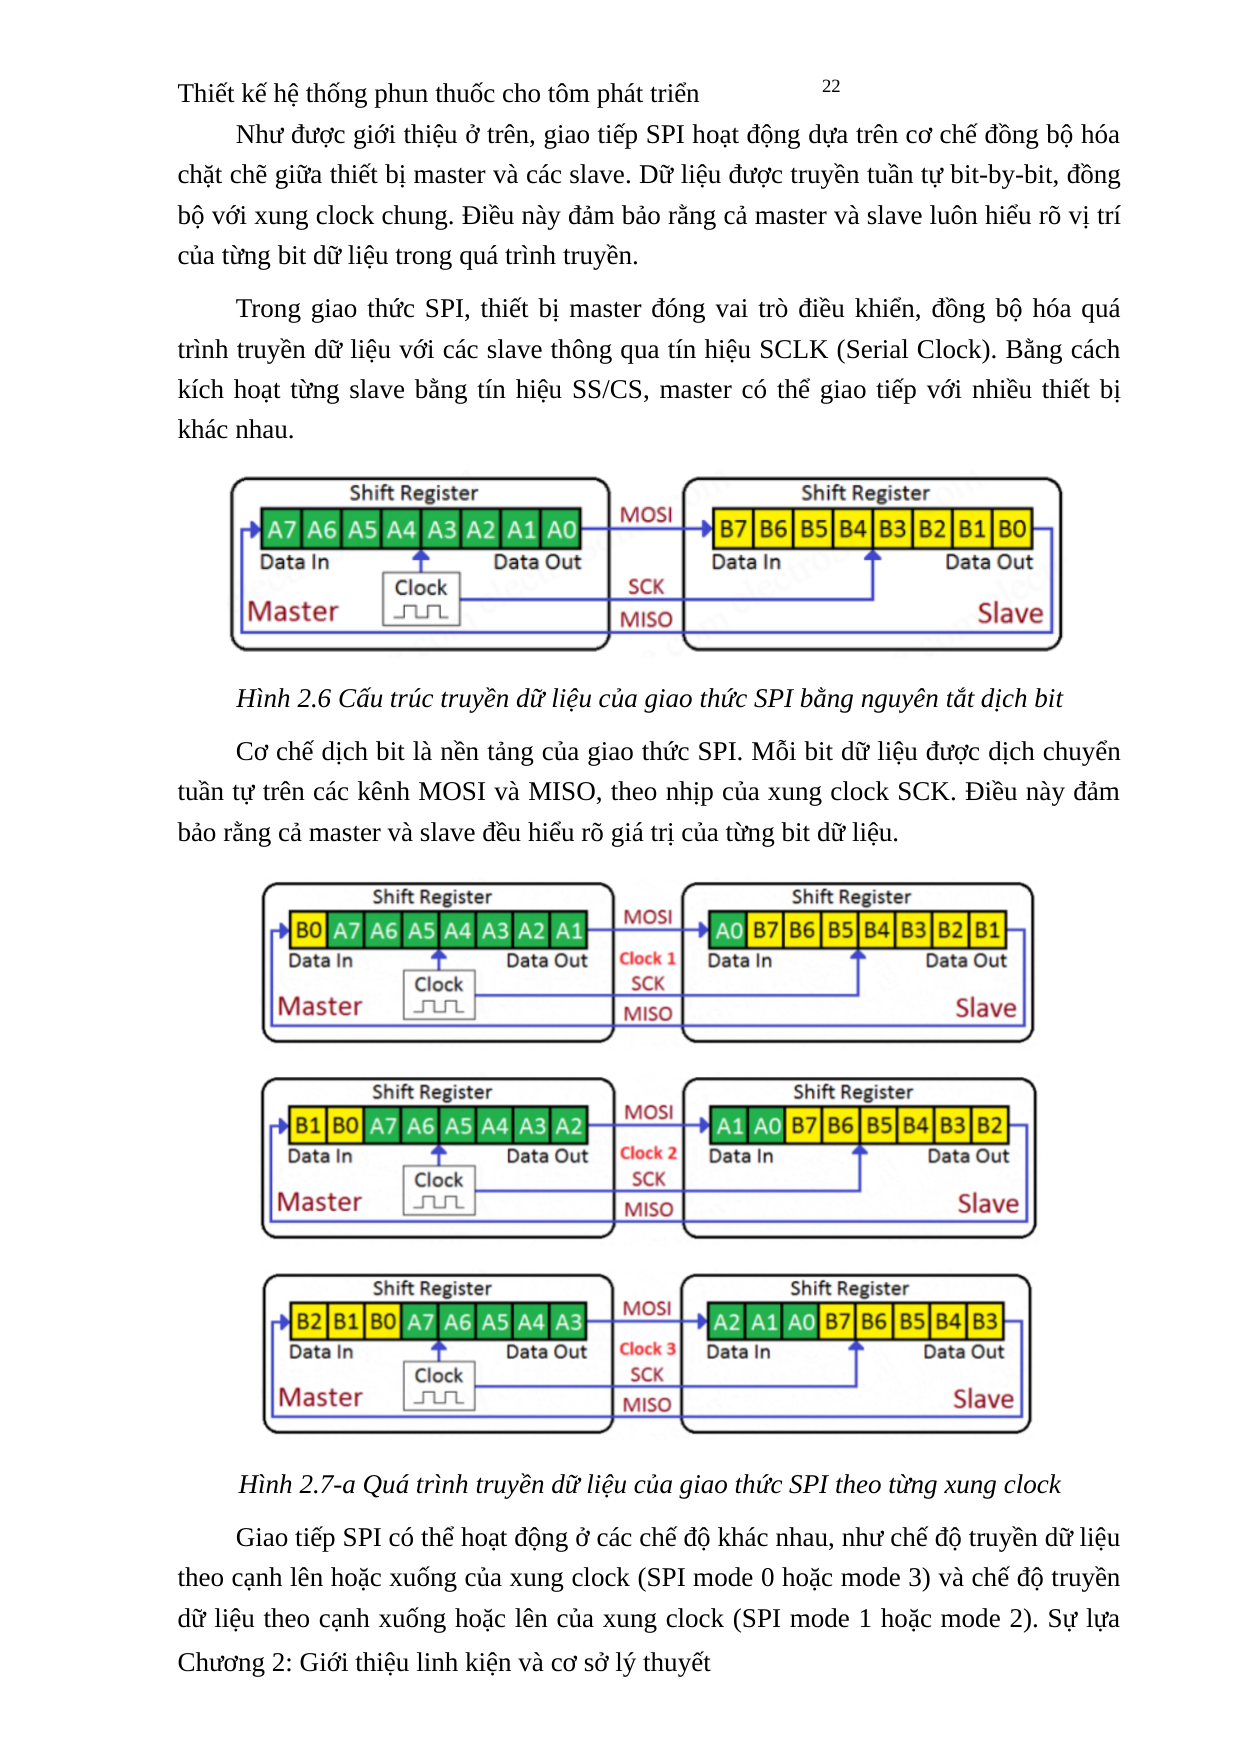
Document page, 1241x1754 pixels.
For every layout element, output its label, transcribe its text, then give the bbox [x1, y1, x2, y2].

text Như được giới thiệu ở trên, giao tiếp SPI hoạt động dựa trên cơ chế đồng bộ hóa chặt chẽ giữa thiết bị master và các slave. Dữ liệu được truyền tuần tự bit-by-bit, đồng bộ với xung clock chung. Điều này đảm bảo rằng cả master và slave luôn hiểu rõ vị trí của từng bit dữ liệu trong quá trình truyền. [177, 118, 1122, 271]
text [177, 1521, 1122, 1633]
text Trong giao thức SPI, thiết bị master đóng vai trò điều khiển, đồng bộ hóa quá trình truyền dữ liệu với các slave thông qua tín hiệu SCLK (Serial Clock). Bằng cách kích hoạt từng slave bằng tín hiệu SS/CS, master có thể giao tiếp với nhiều thiết bị khác nhau. [177, 292, 1122, 445]
text Hình 2.7-a Quá trình truyền dữ liệu của giao thức SPI theo từng xung clock [177, 1468, 1122, 1499]
text Hình 2.6 Cấu trúc truyền dữ liệu của giao thức SPI bằng nguyên tắt dịch bit [177, 682, 1122, 713]
picture [225, 466, 1074, 661]
text Cơ chế dịch bit là nền tảng của giao thức SPI. Mỗi bit dữ liệu được dịch chuyển tuần tự trên các kênh MOSI và MISO, theo nhịp của xung clock SCK. Điều này đảm bảo rằng cả master và slave đều hiểu rõ giá trị của từng bit dữ liệu. [177, 735, 1122, 847]
picture [257, 868, 1042, 1447]
